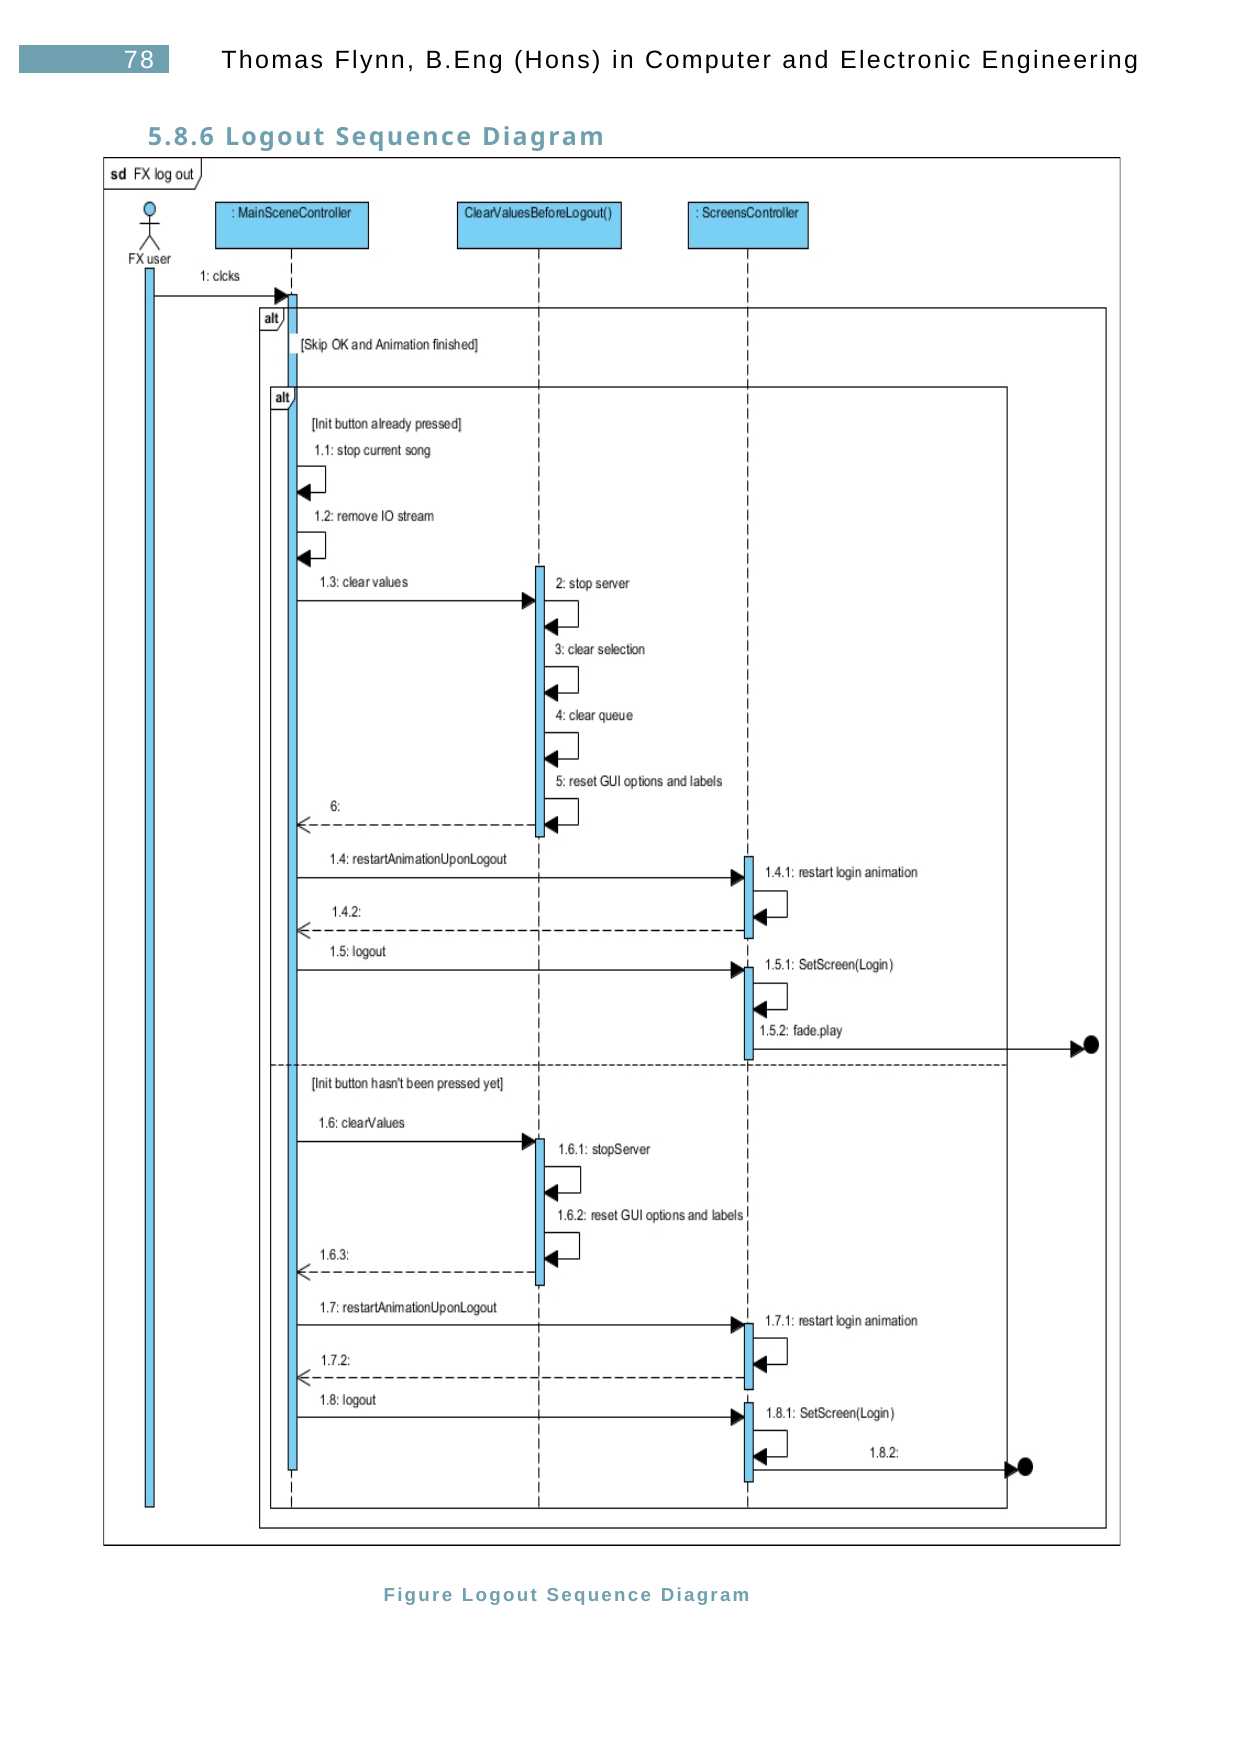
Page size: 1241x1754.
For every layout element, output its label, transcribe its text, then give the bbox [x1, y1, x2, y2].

subtitle 5.8.6 Logout Sequence Diagram [148, 118, 1122, 152]
picture [103, 157, 1121, 1546]
